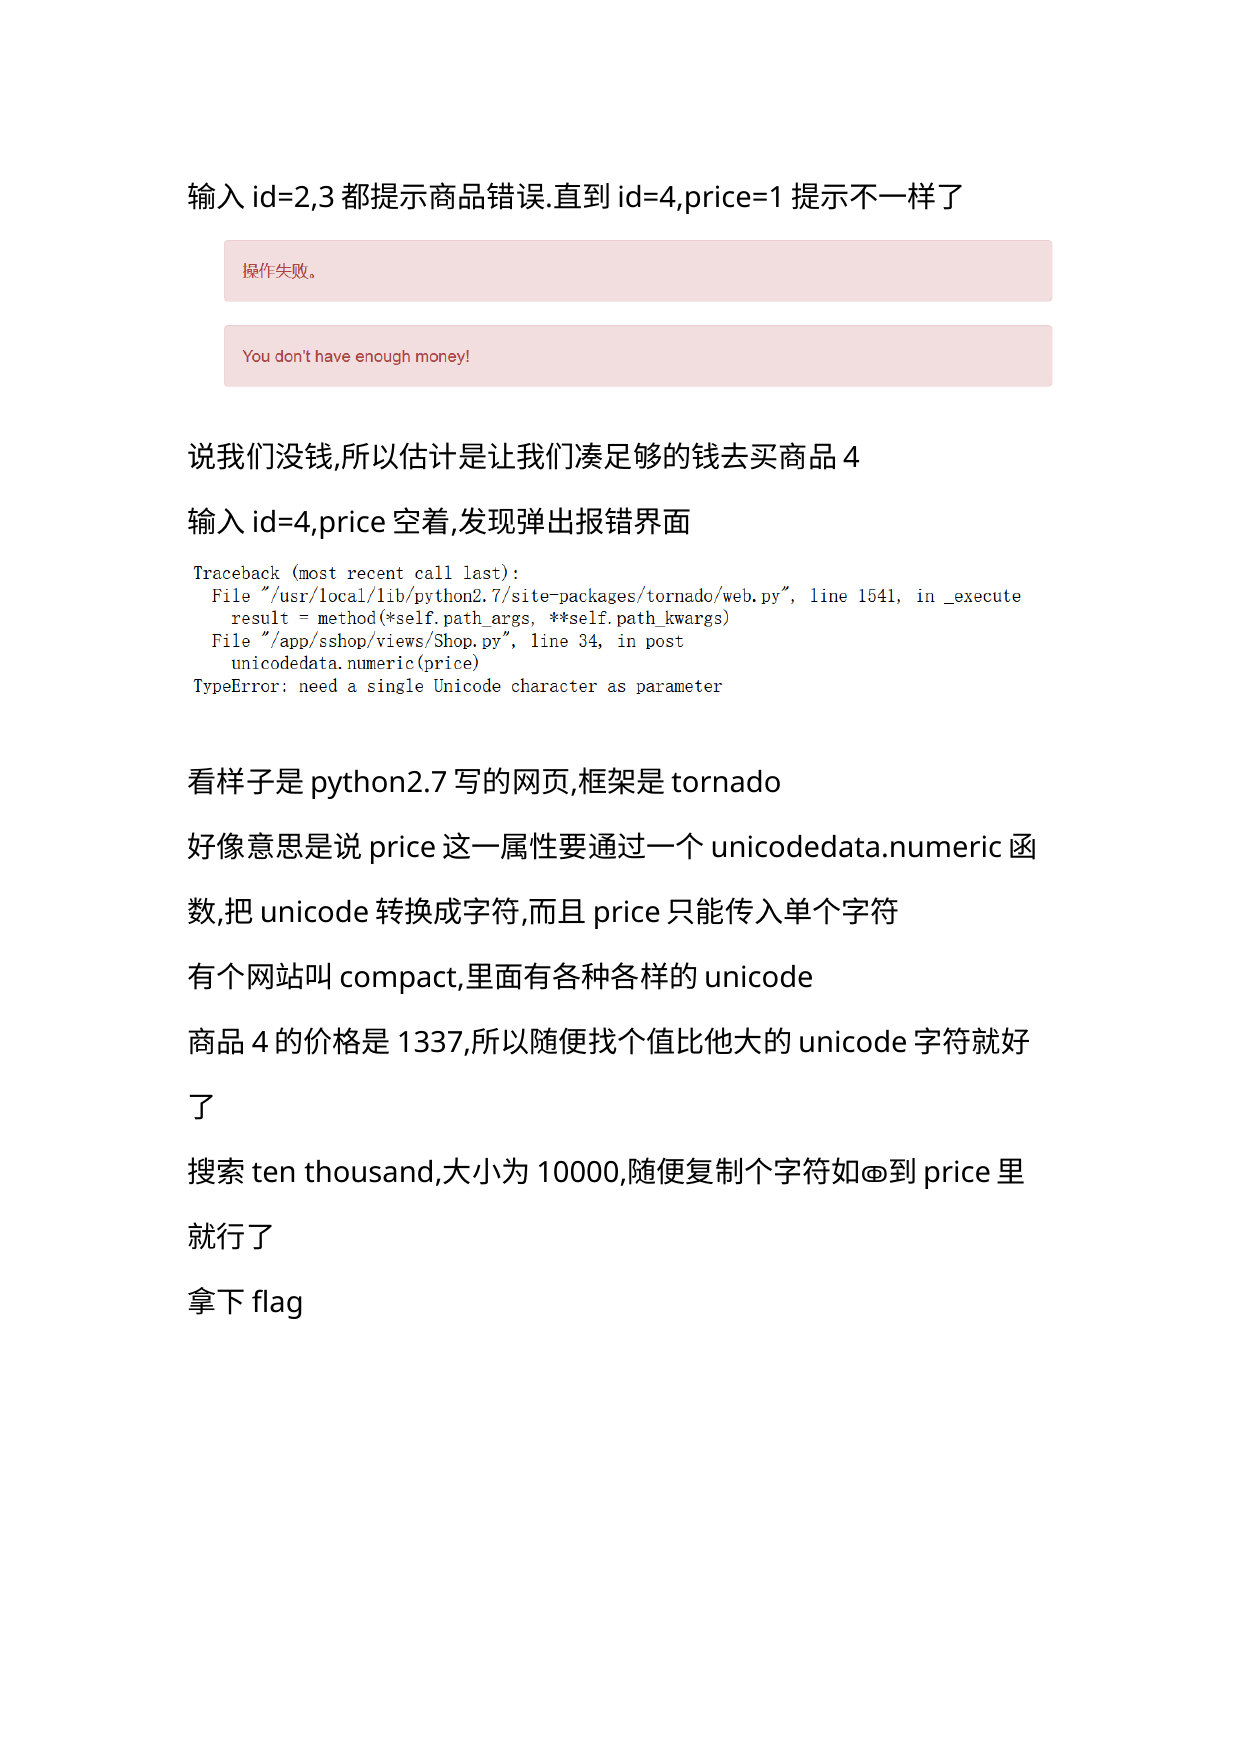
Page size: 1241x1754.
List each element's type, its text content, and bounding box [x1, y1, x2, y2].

picture [187, 239, 1053, 410]
text 有个网站叫compact,里面有各种各样的unicode [187, 942, 1053, 1007]
text 输入id=2,3都提示商品错误.直到id=4,price=1提示不一样了 [187, 162, 1053, 227]
text 商品4的价格是1337,所以随便找个值比他大的unicode字符就好了 [187, 1007, 1053, 1137]
text 看样子是python2.7写的网页,框架是tornado [187, 747, 1053, 812]
text 搜索ten thousand,大小为10000,随便复制个字符如ↂ到price里就行了 [187, 1137, 1053, 1267]
picture [187, 561, 1053, 738]
text 输入id=4,price空着,发现弹出报错界面 [187, 487, 1053, 552]
text 说我们没钱,所以估计是让我们凑足够的钱去买商品4 [187, 422, 1053, 487]
text 好像意思是说price这一属性要通过一个unicodedata.numeric函数,把unicode转换成字符,而且price只能传入单个字符 [187, 812, 1053, 942]
text 拿下flag [187, 1267, 1053, 1332]
